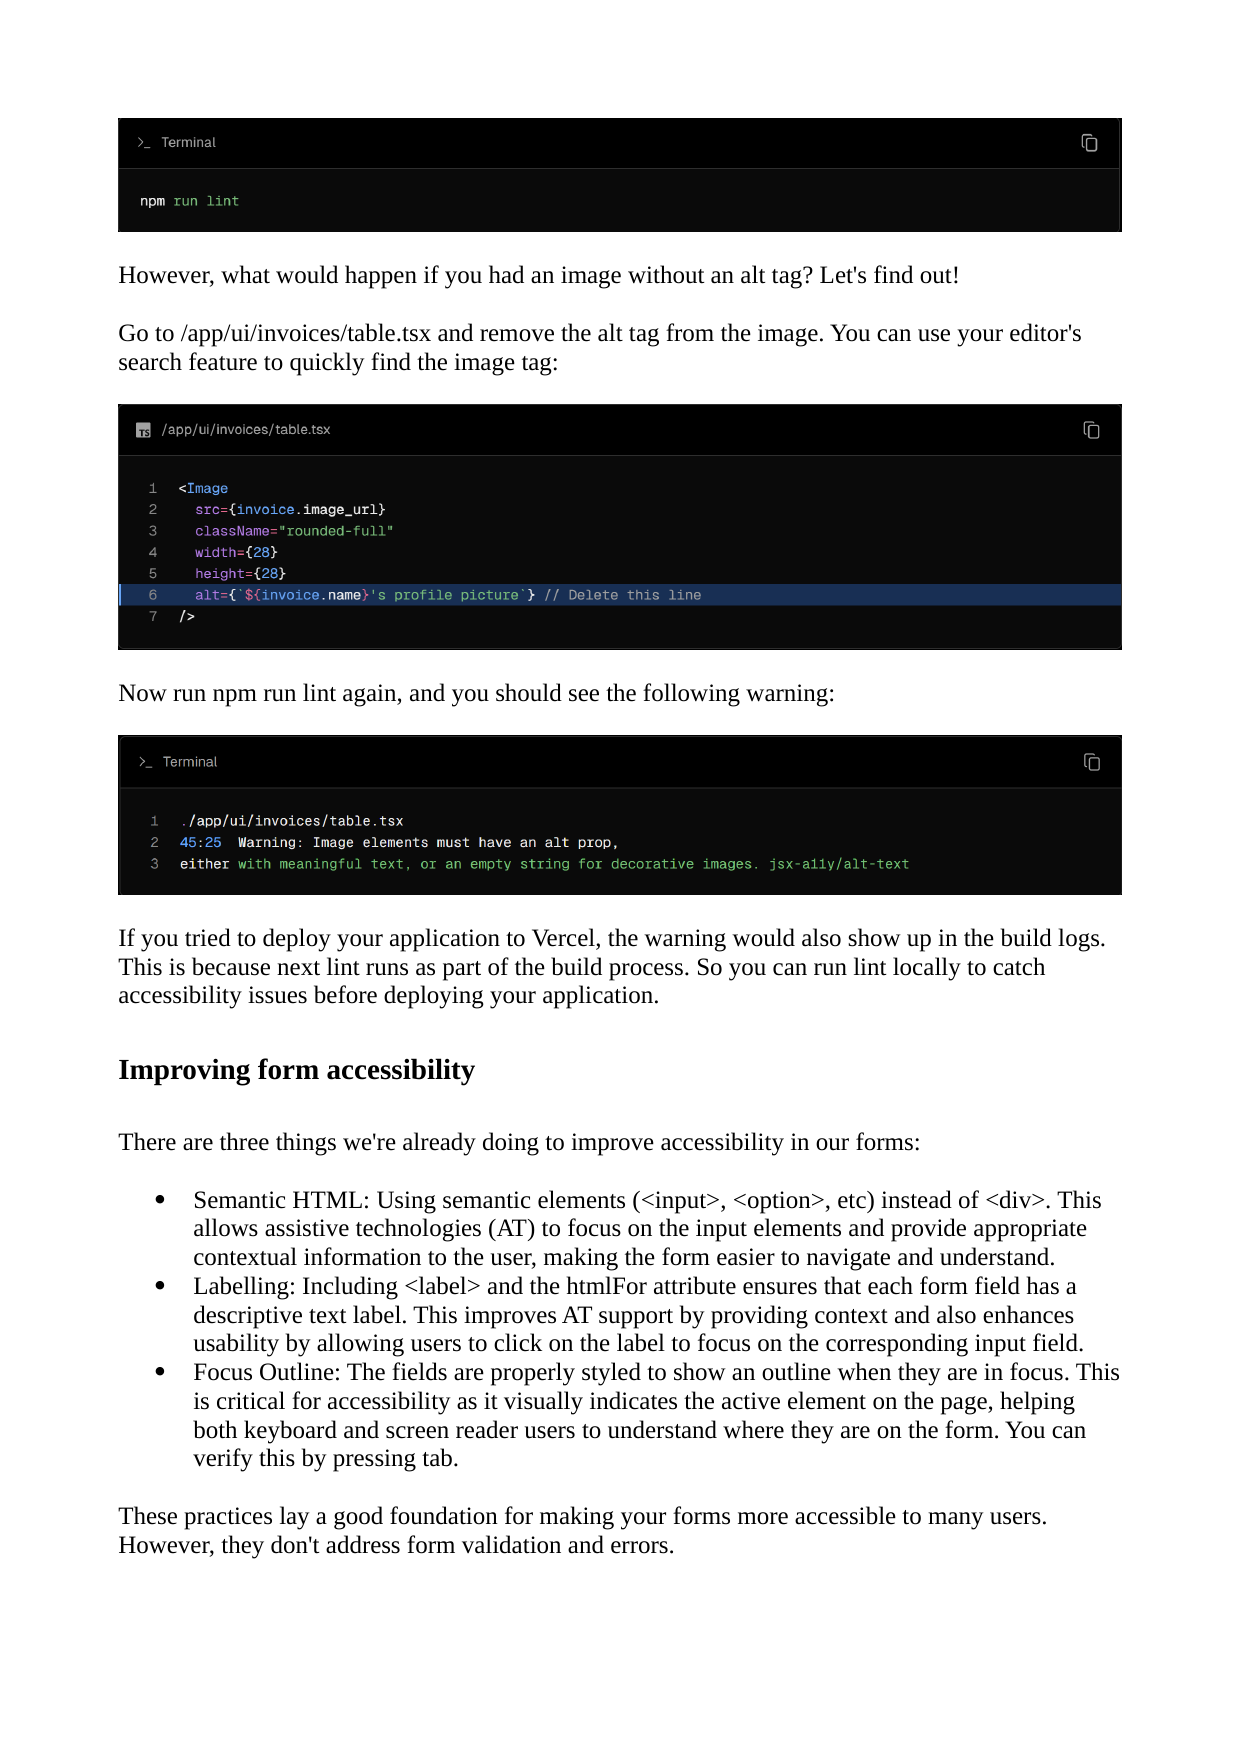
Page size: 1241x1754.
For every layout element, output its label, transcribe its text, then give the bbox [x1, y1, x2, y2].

picture [118, 118, 1122, 232]
picture [118, 735, 1122, 895]
text If you tried to deploy your application to Vercel, the warning would also show up in the build logs. This is because next lint runs as part of the build process. So you can run lint locally to catch accessibility issues before deploying your application. [118, 923, 1122, 1009]
list Labelling: Including <label> and the htmlFor attribute ensures that each form field has a descriptive text label. This improves AT support by providing context and also enhances usability by allowing users to click on the label to focus on the corresponding input field. [156, 1271, 1122, 1357]
text However, what would happen if you had an image without an alt tag? Let's find out! [118, 261, 1122, 289]
subtitle Improving form accessibility [118, 1052, 1122, 1086]
text Go to /app/ui/invoices/table.tsx and remove the alt tag from the image. You can use your editor's search feature to quickly find the image tag: [118, 318, 1122, 376]
text Now run npm run lint again, and you should see the following warning: [118, 678, 1122, 707]
picture [118, 404, 1122, 650]
text These practices lay a good foundation for making your forms more accessible to many users. However, they don't address form validation and errors. [118, 1501, 1122, 1558]
text There are three things we're already doing to improve accessibility in our forms: [118, 1127, 1122, 1156]
list Focus Outline: The fields are properly styled to show an outline when they are in focus. This is critical for accessibility as it visually indicates the active element on the page, helping both keyboard and screen reader users to understand where they are on the form. You can verify this by pressing tab. [156, 1357, 1122, 1472]
list Semantic HTML: Using semantic elements (<input>, <option>, etc) instead of <div>. This allows assistive technologies (AT) to focus on the input elements and provide appropriate contextual information to the user, making the form easier to navigate and understand. [156, 1185, 1122, 1271]
